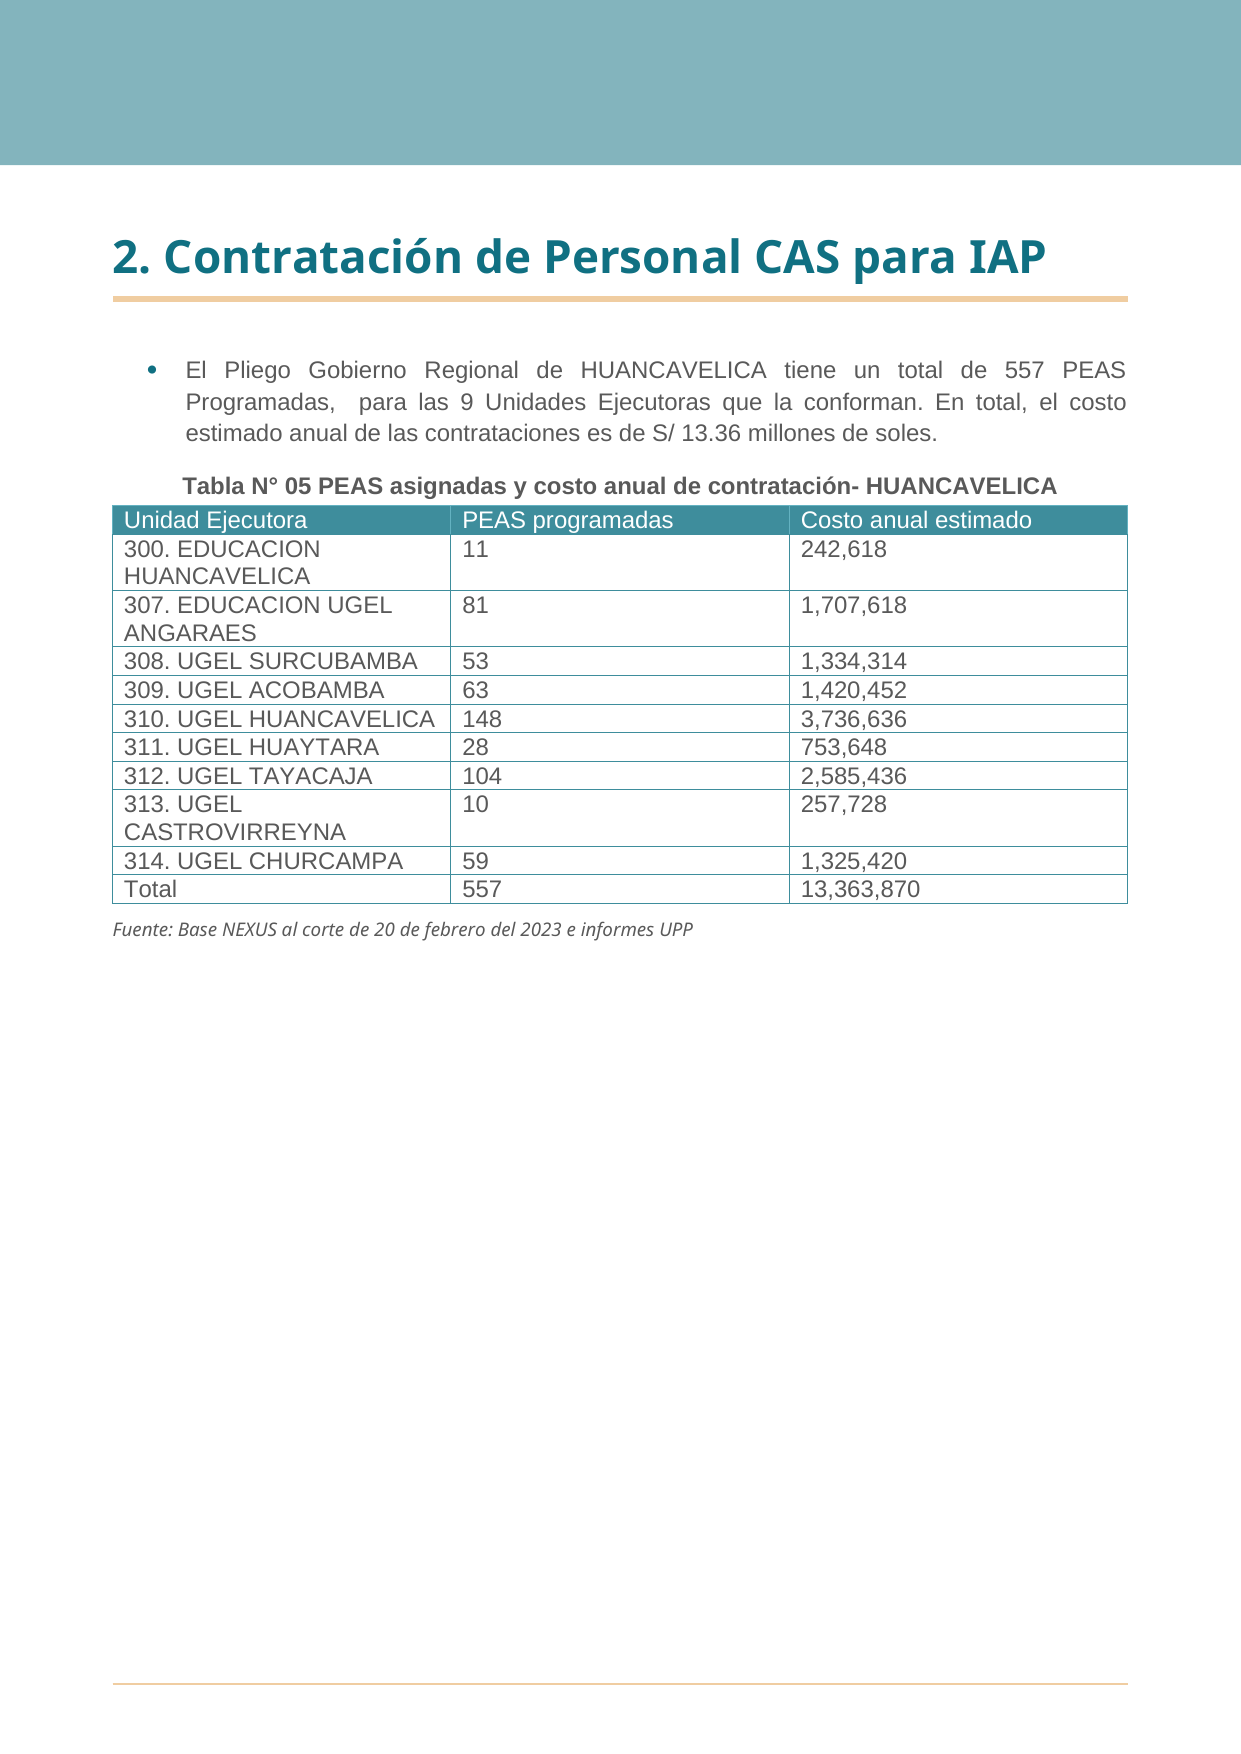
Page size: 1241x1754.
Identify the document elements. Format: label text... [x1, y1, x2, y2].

table_cell 309. UGEL ACOBAMBA [113, 676, 450, 703]
table_cell 308. UGEL SURCUBAMBA [113, 647, 450, 675]
table_cell 59 [451, 847, 789, 874]
table_cell 3,736,636 [790, 705, 1127, 732]
table_cell 28 [451, 733, 789, 761]
table_cell 307. EDUCACION UGEL ANGARAES [113, 591, 450, 646]
text Fuente: Base NEXUS al corte de 20 de febrero del 2023 e informes UPP [112, 916, 1128, 942]
table_cell 300. EDUCACION HUANCAVELICA [113, 535, 450, 590]
table_cell 10 [451, 790, 789, 846]
table_cell 53 [451, 647, 789, 675]
table_cell 1,325,420 [790, 847, 1127, 874]
table_cell 310. UGEL HUANCAVELICA [113, 705, 450, 732]
table_cell 314. UGEL CHURCAMPA [113, 847, 450, 874]
table_cell 148 [451, 705, 789, 732]
table_cell 104 [451, 762, 789, 789]
subtitle 2. Contratación de Personal CAS para IAP [112, 225, 1128, 302]
table_cell 1,334,314 [790, 647, 1127, 675]
list El Pliego Gobierno Regional de HUANCAVELICA tiene un total de 557 PEAS Programadas, para las 9 Unidades Ejecutoras que la conforman. En total, el costo estimado anual de las contrataciones es de S/ 13.36 millones de soles. [148, 356, 1128, 447]
table_cell 312. UGEL TAYACAJA [113, 762, 450, 789]
table_cell 2,585,436 [790, 762, 1127, 789]
table_cell 313. UGEL CASTROVIRREYNA [113, 790, 450, 846]
table_cell 13,363,870 [790, 875, 1127, 903]
table_header Unidad Ejecutora [113, 506, 450, 534]
table_cell 81 [451, 591, 789, 646]
table_header Costo anual estimado [790, 506, 1127, 534]
table_cell 557 [451, 875, 789, 903]
table_cell 1,420,452 [790, 676, 1127, 703]
table_cell Total [113, 875, 450, 903]
table_cell 1,707,618 [790, 591, 1127, 646]
table_cell 11 [451, 535, 789, 590]
table_cell 311. UGEL HUAYTARA [113, 733, 450, 761]
table_cell 257,728 [790, 790, 1127, 846]
text Tabla N° 05 PEAS asignadas y costo anual de contratación- HUANCAVELICA [112, 472, 1128, 499]
table_header PEAS programadas [451, 506, 789, 534]
table_cell 242,618 [790, 535, 1127, 590]
table_cell 753,648 [790, 733, 1127, 761]
table_cell 63 [451, 676, 789, 703]
